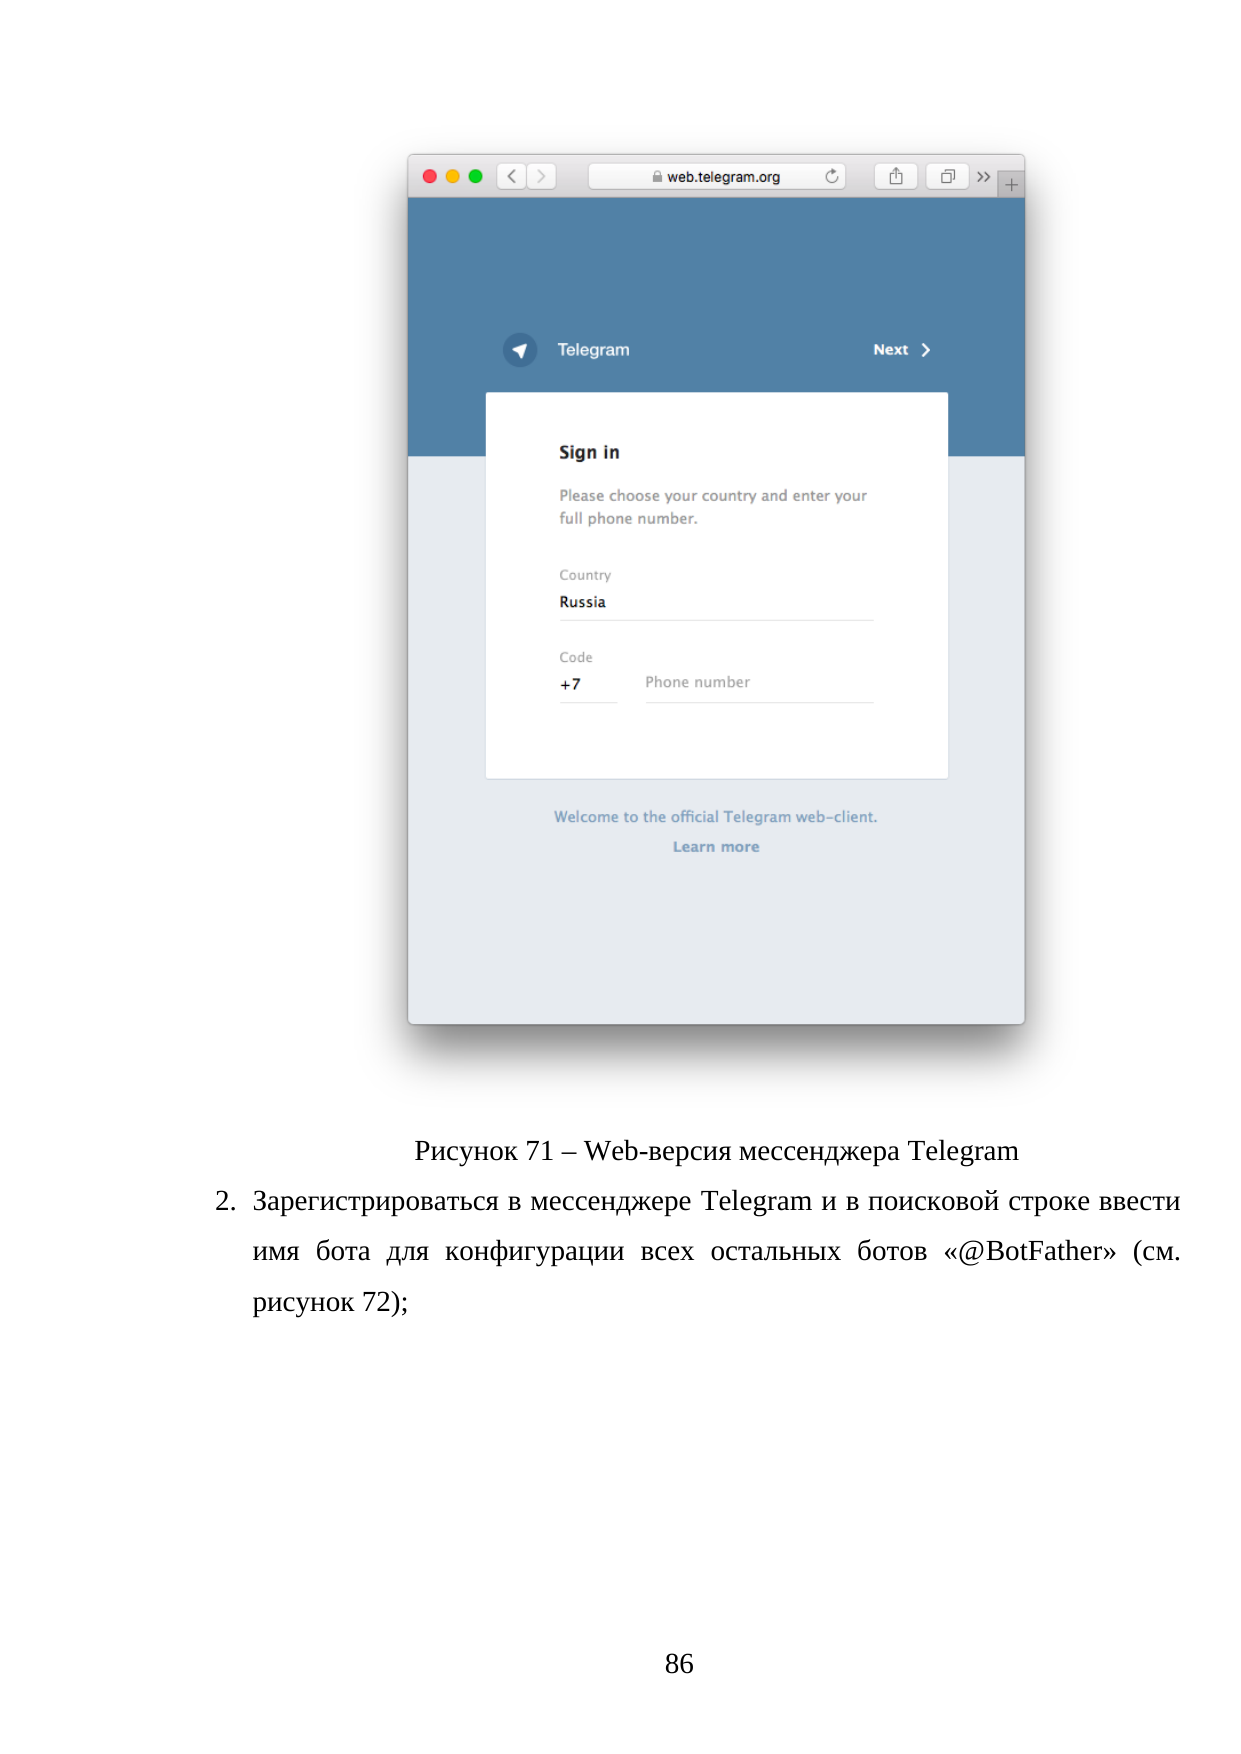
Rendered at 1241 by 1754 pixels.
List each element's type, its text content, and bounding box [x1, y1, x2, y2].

list Зарегистрироваться в мессенджере Telegram и в поисковой строке ввести имя бота для конфигурации всех остальных ботов «@BotFather» (см. рисунок 72); [215, 1183, 1181, 1317]
list Рисунок 71 – Web-версия мессенджера Telegram [252, 1133, 1181, 1166]
picture [344, 118, 1089, 1116]
